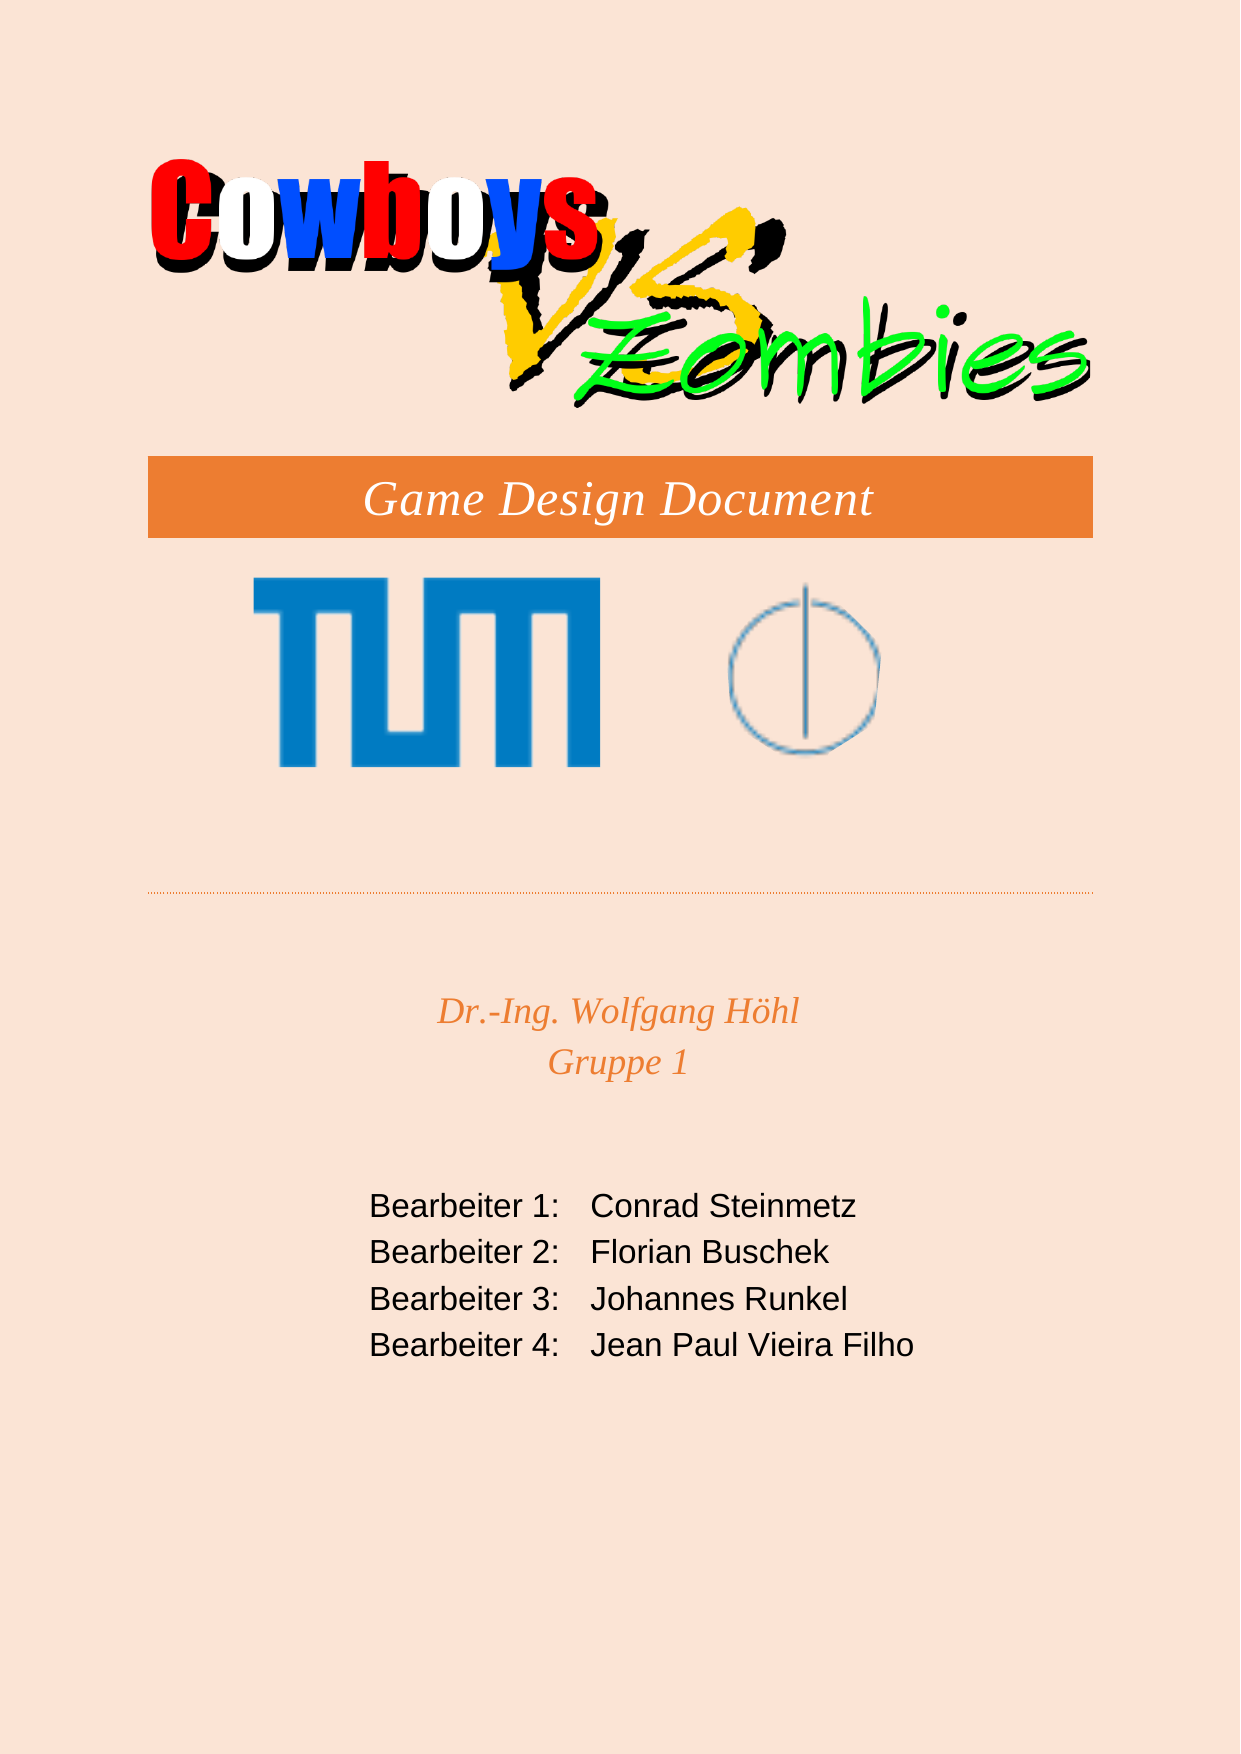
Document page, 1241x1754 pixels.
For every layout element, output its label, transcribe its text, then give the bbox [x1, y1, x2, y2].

title Game Design Document [148, 468, 1093, 526]
picture [250, 577, 598, 763]
picture [147, 147, 1091, 430]
text Bearbeiter 1: Conrad Steinmetz Bearbeiter 2: Florian Buschek Bearbeiter 3: Johannes Runkel Bearbeiter 4: Jean Paul Vieira Filho [369, 1140, 1093, 1363]
text Dr.-Ing. Wolfgang Höhl Gruppe 1 [148, 988, 1093, 1114]
